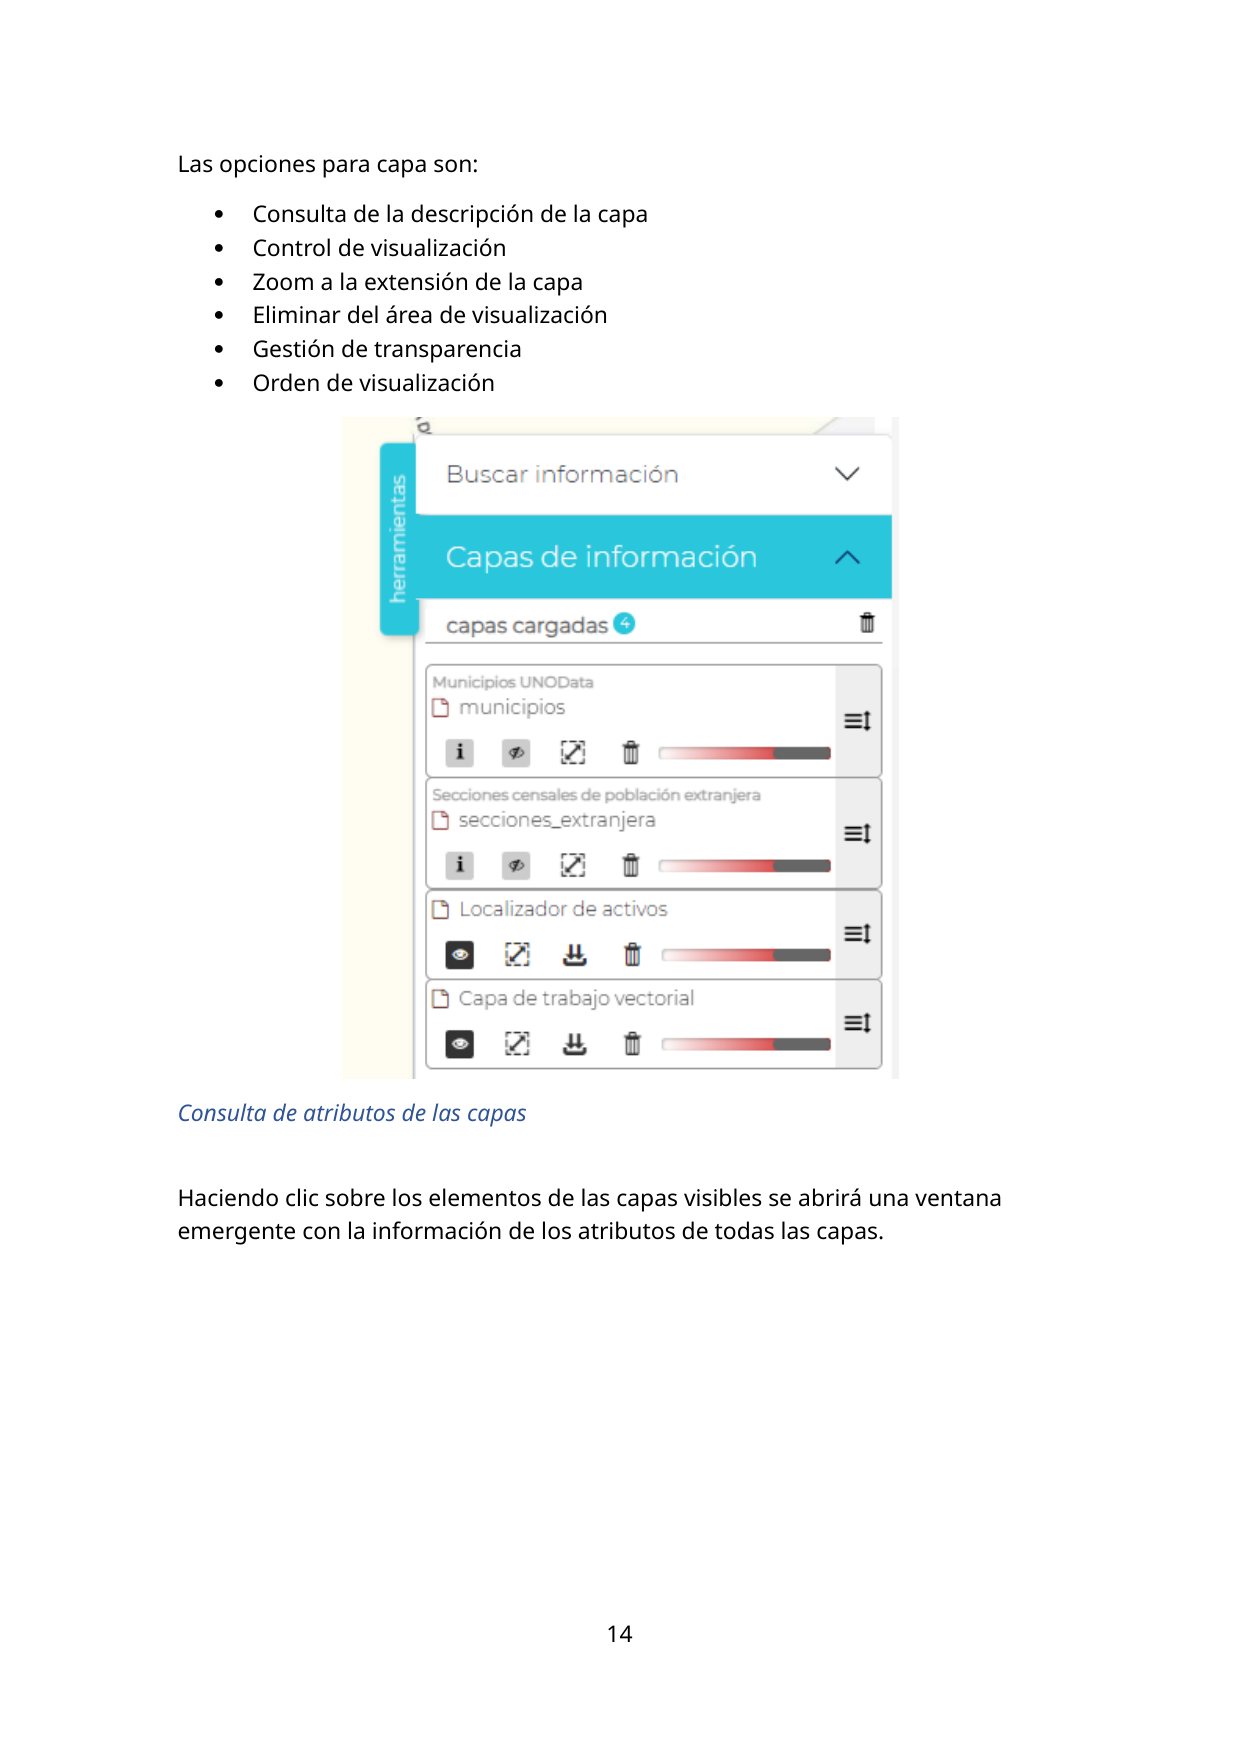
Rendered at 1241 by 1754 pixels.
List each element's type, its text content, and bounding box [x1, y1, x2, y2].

list Control de visualización [215, 232, 1063, 263]
text Las opciones para capa son: [177, 148, 1063, 179]
text Haciendo clic sobre los elementos de las capas visibles se abrirá una ventana emergente con la información de los atributos de todas las capas. [177, 1181, 1063, 1246]
list Orden de visualización [215, 367, 1063, 398]
subtitle Consulta de atributos de las capas [177, 1097, 1063, 1128]
list Zoom a la extensión de la capa [215, 266, 1063, 297]
list Eliminar del área de visualización [215, 299, 1063, 331]
list Consulta de la descripción de la capa [215, 198, 1063, 229]
list Gestión de transparencia [215, 333, 1063, 364]
